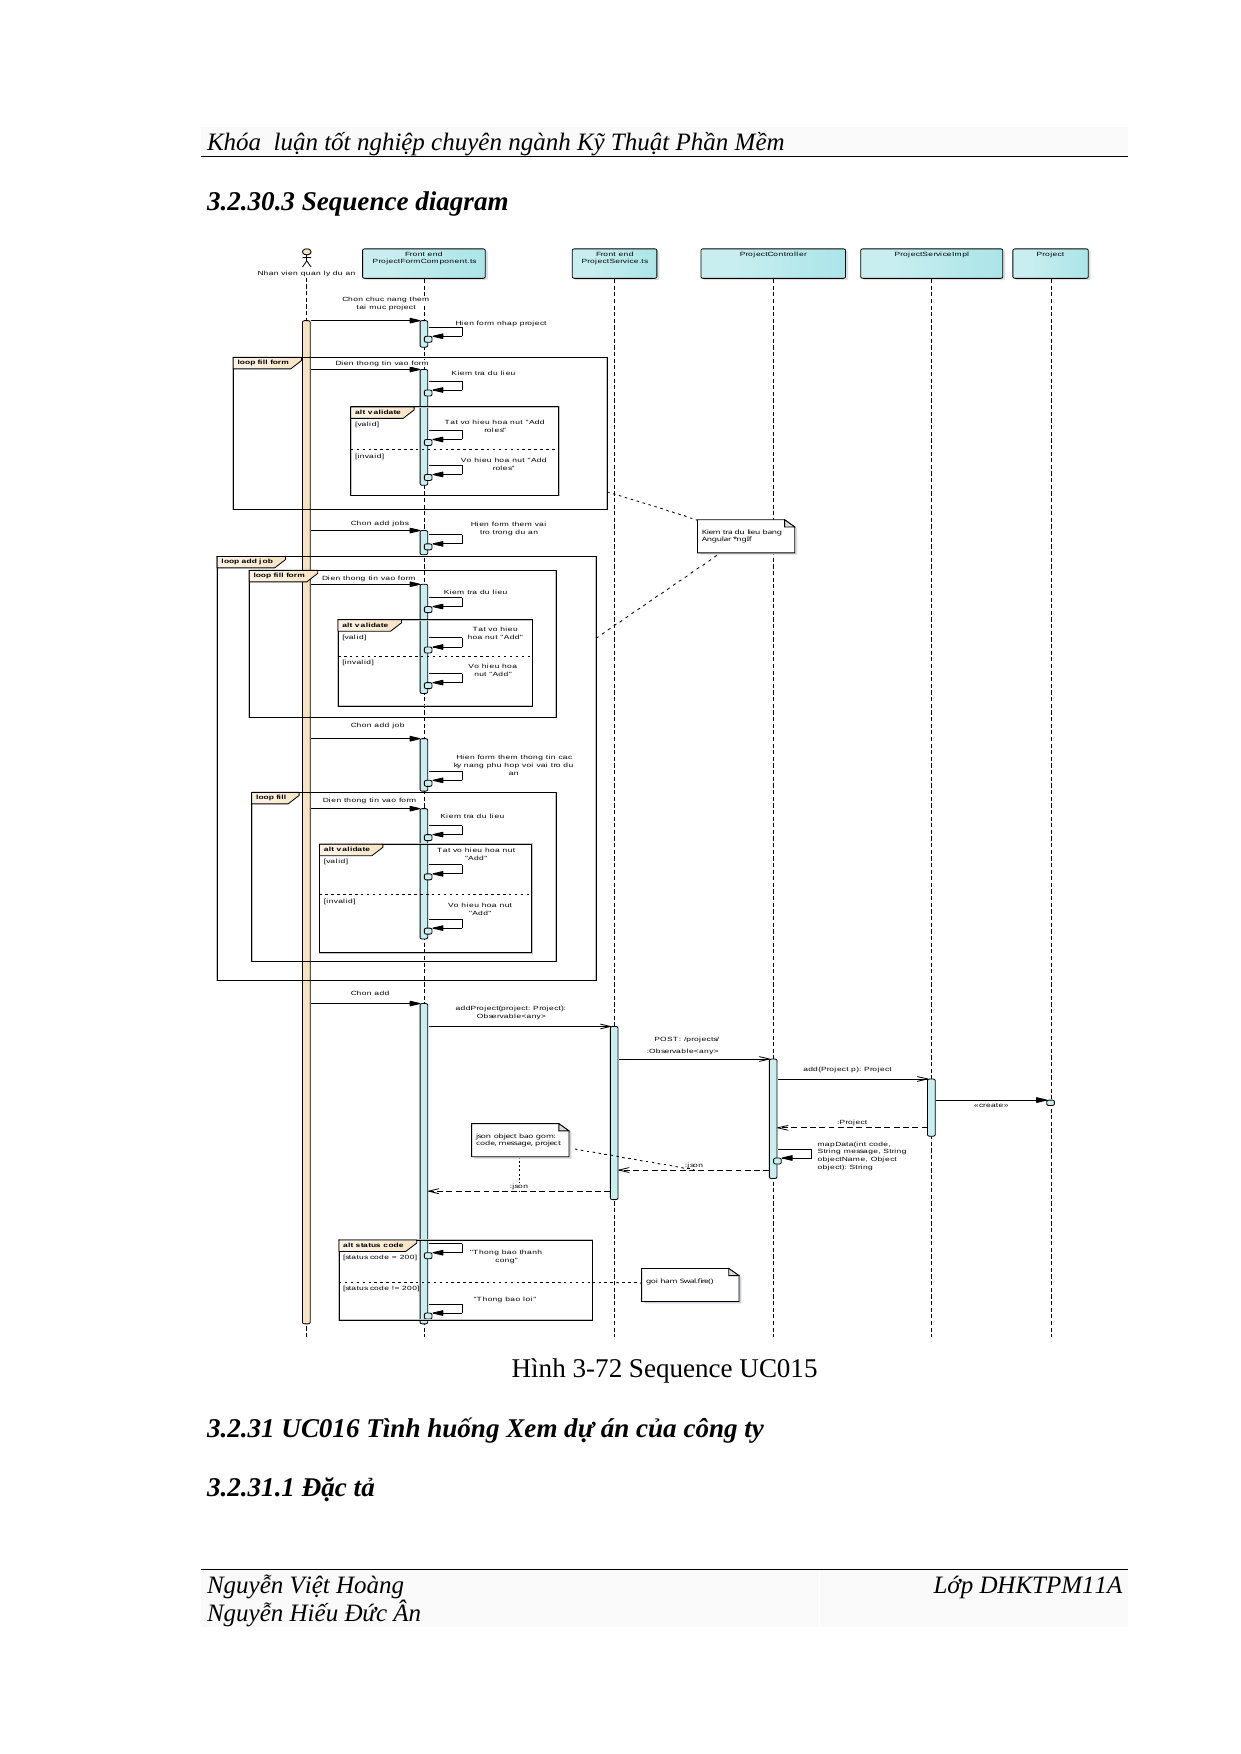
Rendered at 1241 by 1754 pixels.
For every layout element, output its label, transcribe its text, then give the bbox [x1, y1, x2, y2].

subtitle UC016 Tình huống Xem dự án của công ty [207, 1412, 1122, 1443]
subtitle Đặc tả [207, 1471, 1122, 1502]
text Hình 3-69 Sequence UC015 [207, 1352, 1122, 1384]
subtitle Sequence diagram [207, 185, 1122, 216]
